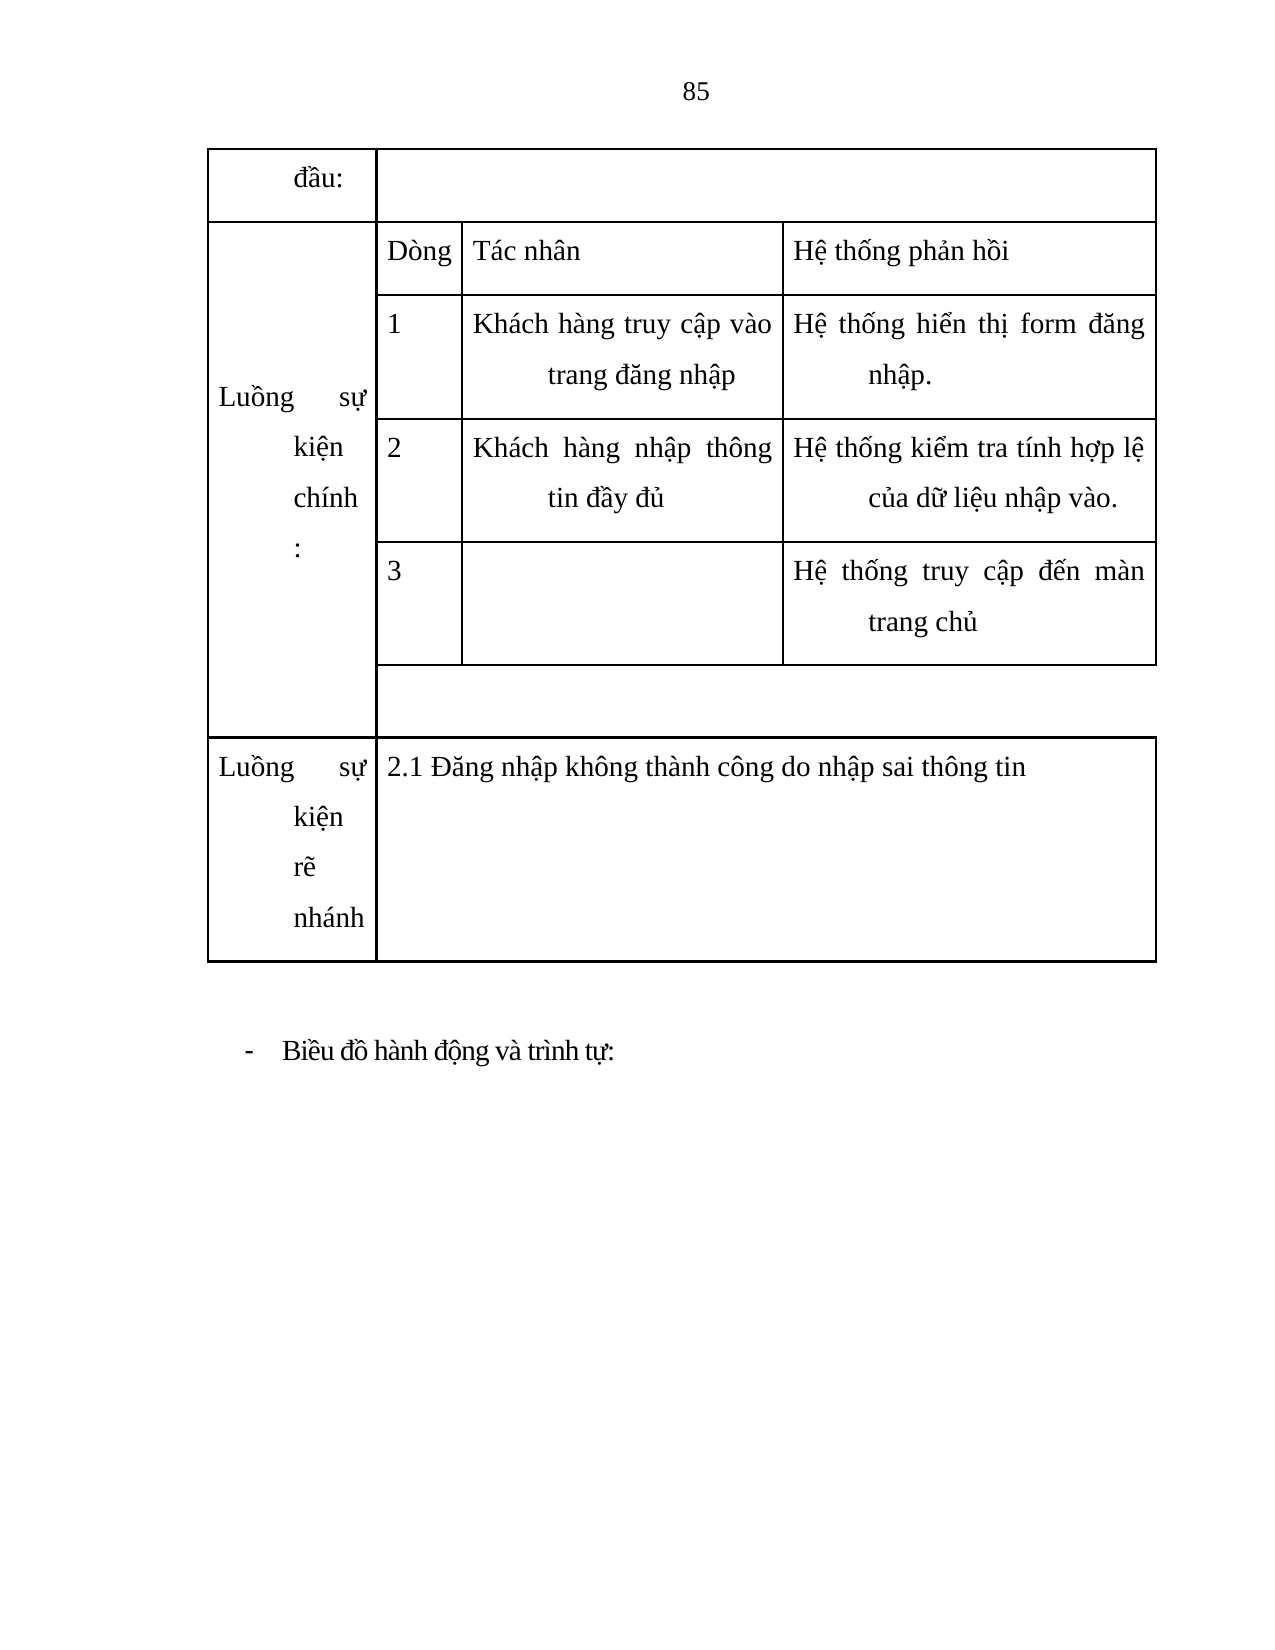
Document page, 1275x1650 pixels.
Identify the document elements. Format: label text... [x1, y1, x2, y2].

table_cell Điều kiện bắt đầu: [209, 150, 375, 221]
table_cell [378, 150, 1155, 221]
table_cell Hệ thống kiểm tra tính hợp lệ của dữ liệu nhập vào. [784, 420, 1155, 541]
table_cell Khách hàng nhập thông tin đầy đủ [463, 420, 782, 541]
table_cell Luồng sự kiện rẽ nhánh [209, 739, 375, 960]
table_cell Khách hàng truy cập vào trang đăng nhập [463, 296, 782, 417]
list Biều đồ hành động và trình tự: [244, 1029, 1157, 1069]
table_cell 1 [378, 296, 461, 417]
table_cell Tác nhân [463, 223, 782, 294]
table_cell Hệ thống truy cập đến màn trang chủ [784, 543, 1155, 664]
table_cell Dòng [378, 223, 461, 294]
table_cell 3 [378, 543, 461, 664]
table_cell Hệ thống hiển thị form đăng nhập. [784, 296, 1155, 417]
table_cell [463, 543, 782, 664]
table_cell 2.1 Đăng nhập không thành công do nhập sai thông tin [378, 739, 1155, 960]
table_cell Luồng sự kiện chính: [209, 223, 375, 736]
table_cell Hệ thống phản hồi [784, 223, 1155, 294]
table_cell 2 [378, 420, 461, 541]
